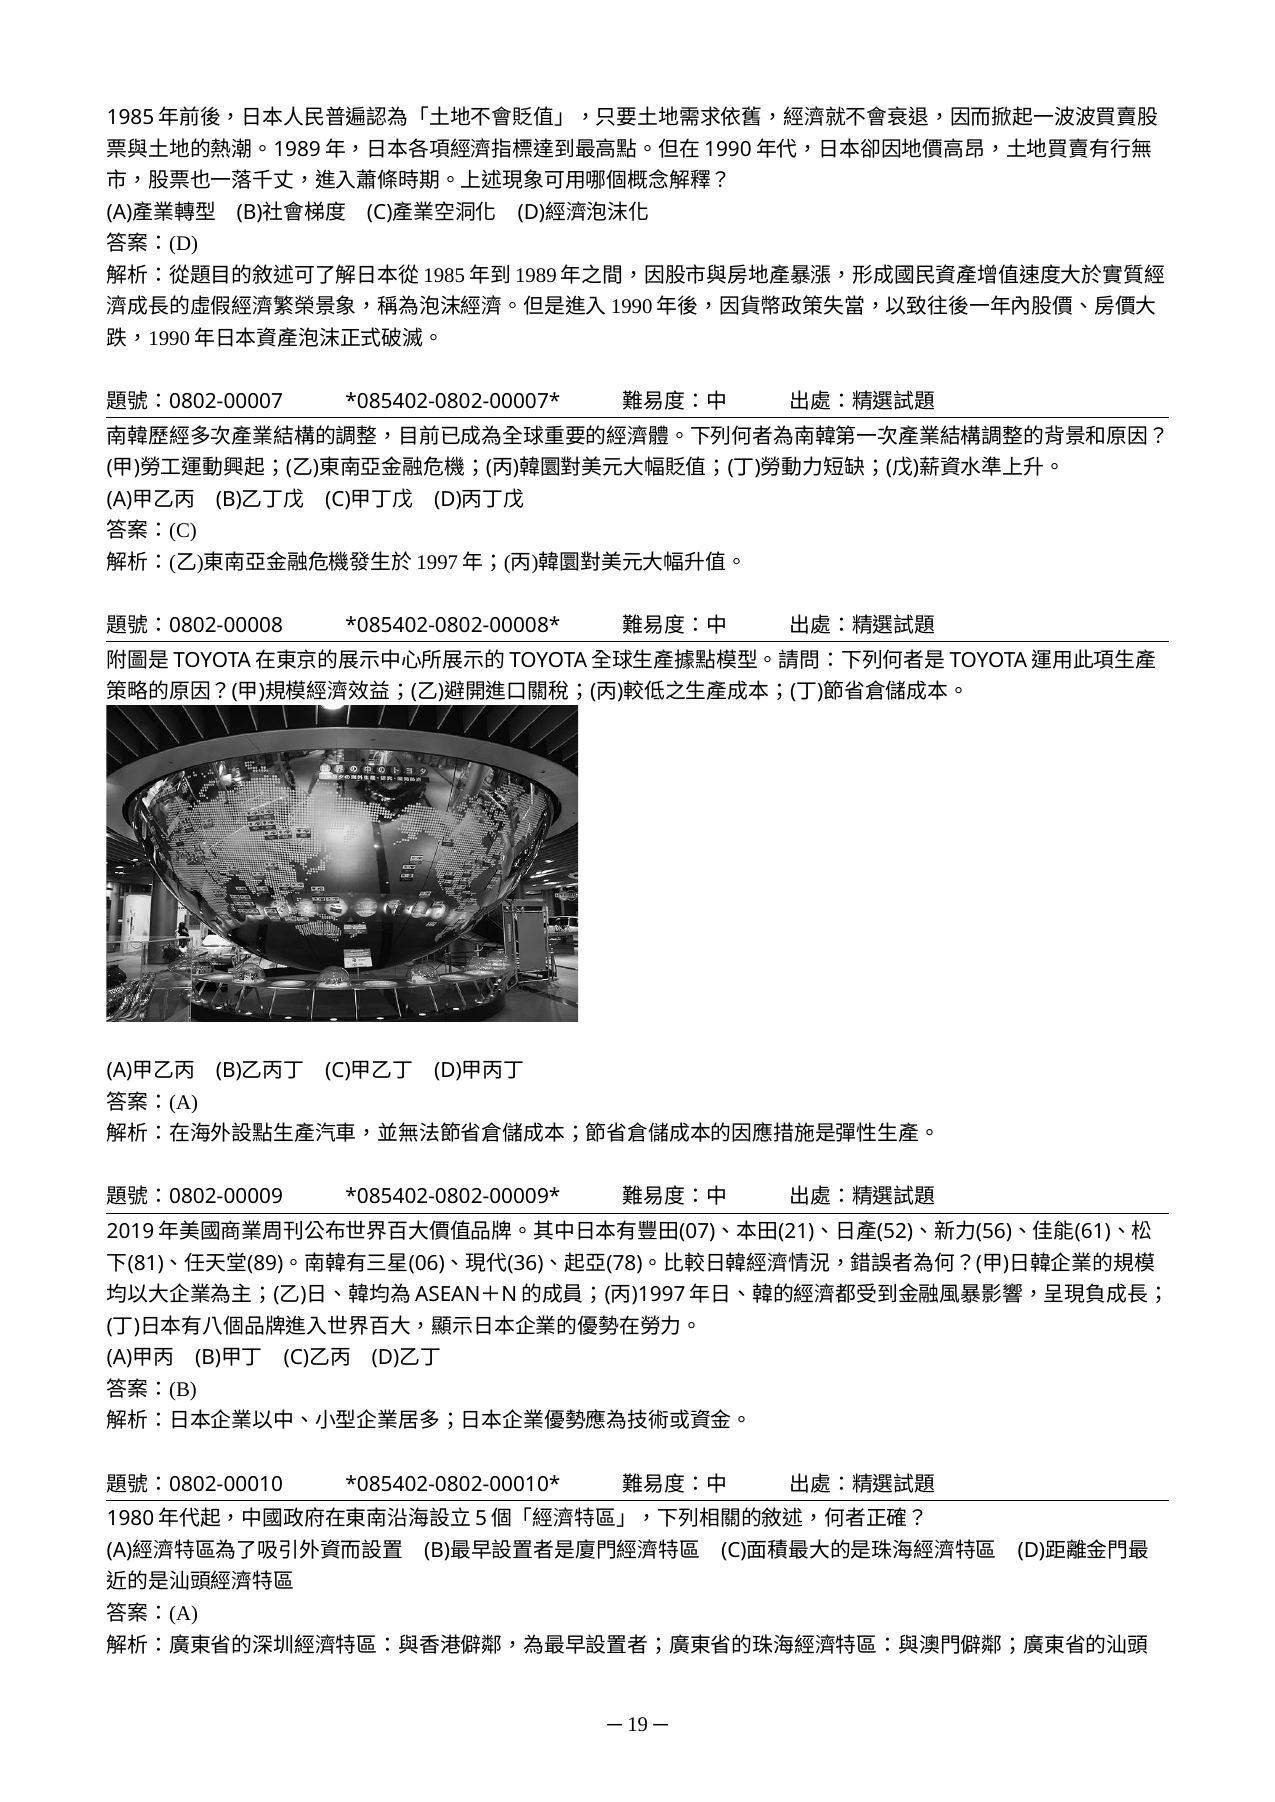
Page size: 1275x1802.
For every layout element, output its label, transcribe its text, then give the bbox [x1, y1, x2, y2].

text 南韓歷經多次產業結構的調整，目前已成為全球重要的經濟體。下列何者為南韓第一次產業結構調整的背景和原因？(甲)勞工運動興起；(乙)東南亞金融危機；(丙)韓圜對美元大幅貶值；(丁)勞動力短缺；(戊)薪資水準上升。 (A)甲乙丙 (B)乙丁戊 (C)甲丁戊 (D)丙丁戊 [106, 418, 1169, 513]
text 1980年代起，中國政府在東南沿海設立5個「經濟特區」，下列相關的敘述，何者正確？ (A)經濟特區為了吸引外資而設置 (B)最早設置者是廈門經濟特區 (C)面積最大的是珠海經濟特區 (D)距離金門最近的是汕頭經濟特區 [106, 1501, 1169, 1596]
text 解析：(乙)東南亞金融危機發生於1997年；(丙)韓圜對美元大幅升值。 [106, 545, 1169, 576]
text 2019年美國商業周刊公布世界百大價值品牌。其中日本有豐田(07)、本田(21)、日產(52)、新力(56)、佳能(61)、松下(81)、任天堂(89)。南韓有三星(06)、現代(36)、起亞(78)。比較日韓經濟情況，錯誤者為何？(甲)日韓企業的規模均以大企業為主；(乙)日、韓均為ASEAN＋N的成員；(丙)1997年日、韓的經濟都受到金融風暴影響，呈現負成長；(丁)日本有八個品牌進入世界百大，顯示日本企業的優勢在勞力。 (A)甲丙 (B)甲丁 (C)乙丙 (D)乙丁 [106, 1214, 1169, 1372]
text 題號：0802-00010 *085402-0802-00010* 難易度：中 出處：精選試題 [106, 1466, 1169, 1500]
text 答案：(B) [106, 1372, 1169, 1403]
text 題號：0802-00007 *085402-0802-00007* 難易度：中 出處：精選試題 [106, 384, 1169, 417]
text 答案：(D) [106, 226, 1169, 257]
text 1985年前後，日本人民普遍認為「土地不會貶值」，只要土地需求依舊，經濟就不會衰退，因而掀起一波波買賣股票與土地的熱潮。1989年，日本各項經濟指標達到最高點。但在1990年代，日本卻因地價高昂，土地買賣有行無市，股票也一落千丈，進入蕭條時期。上述現象可用哪個概念解釋？ (A)產業轉型 (B)社會梯度 (C)產業空洞化 (D)經濟泡沫化 [106, 100, 1169, 226]
text 解析：從題目的敘述可了解日本從1985年到1989年之間，因股市與房地產暴漲，形成國民資產增值速度大於實質經濟成長的虛假經濟繁榮景象，稱為泡沫經濟。但是進入1990年後，因貨幣政策失當，以致往後一年內股價、房價大跌，1990年日本資產泡沫正式破滅。 [106, 257, 1169, 352]
text 解析：日本企業以中、小型企業居多；日本企業優勢應為技術或資金。 [106, 1403, 1169, 1435]
text 題號：0802-00008 *085402-0802-00008* 難易度：中 出處：精選試題 [106, 608, 1169, 641]
picture [106, 705, 579, 1022]
text 答案：(A) [106, 1084, 1169, 1116]
text 題號：0802-00009 *085402-0802-00009* 難易度：中 出處：精選試題 [106, 1179, 1169, 1213]
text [106, 1627, 1169, 1659]
text 答案：(C) [106, 513, 1169, 545]
text 解析：在海外設點生產汽車，並無法節省倉儲成本；節省倉儲成本的因應措施是彈性生產。 [106, 1116, 1169, 1147]
text 答案：(A) [106, 1596, 1169, 1627]
